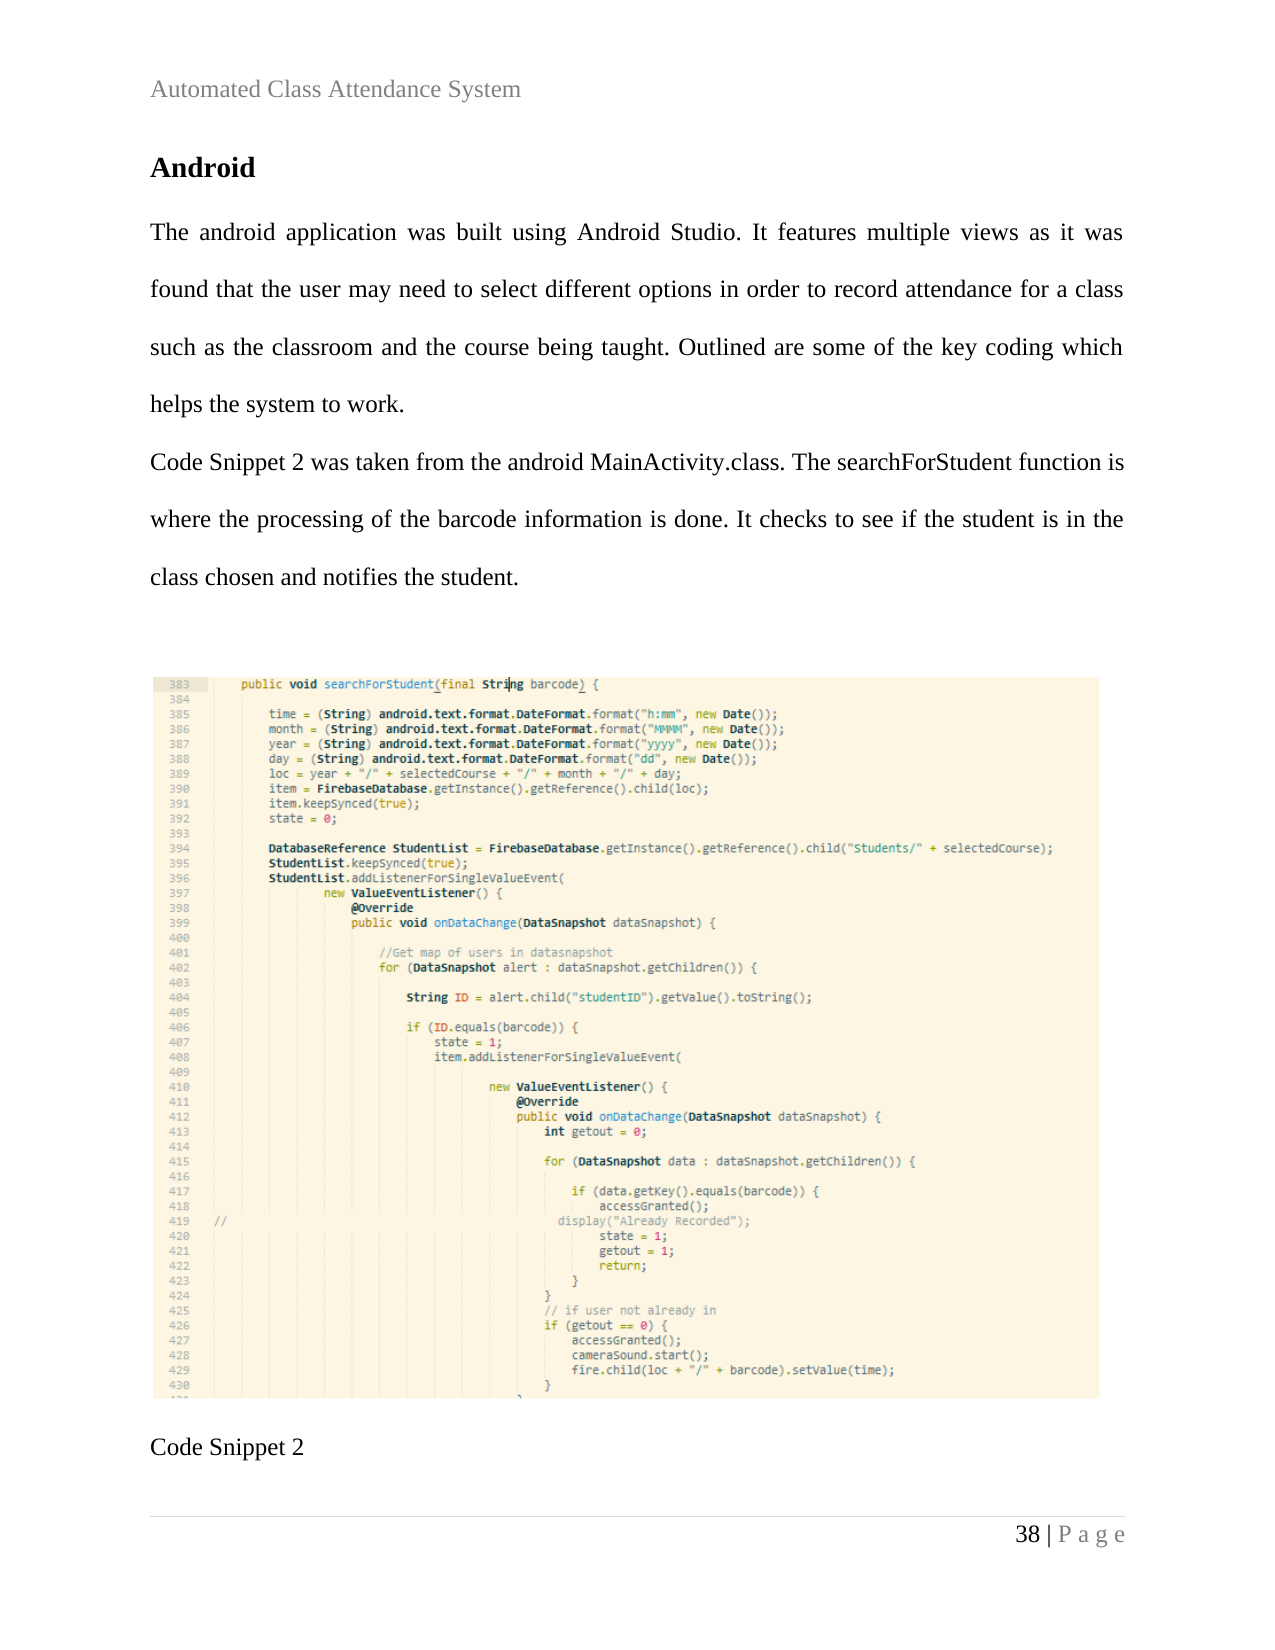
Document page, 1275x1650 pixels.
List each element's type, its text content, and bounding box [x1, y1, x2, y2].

text Code Snippet 2 was taken from the android MainActivity.class. The searchForStudent function is where the processing of the barcode information is done. It checks to see if the student is in the class chosen and notifies the student. [150, 447, 1125, 591]
text The android application was built using Android Studio. It features multiple views as it was found that the user may need to select different options in order to record attendance for a class such as the classroom and the course being taught. Outlined are some of the key coding which helps the system to work. [150, 217, 1125, 418]
text Android [150, 150, 1125, 183]
picture [153, 677, 1104, 1404]
text Code Snippet 2 [150, 1432, 1125, 1461]
